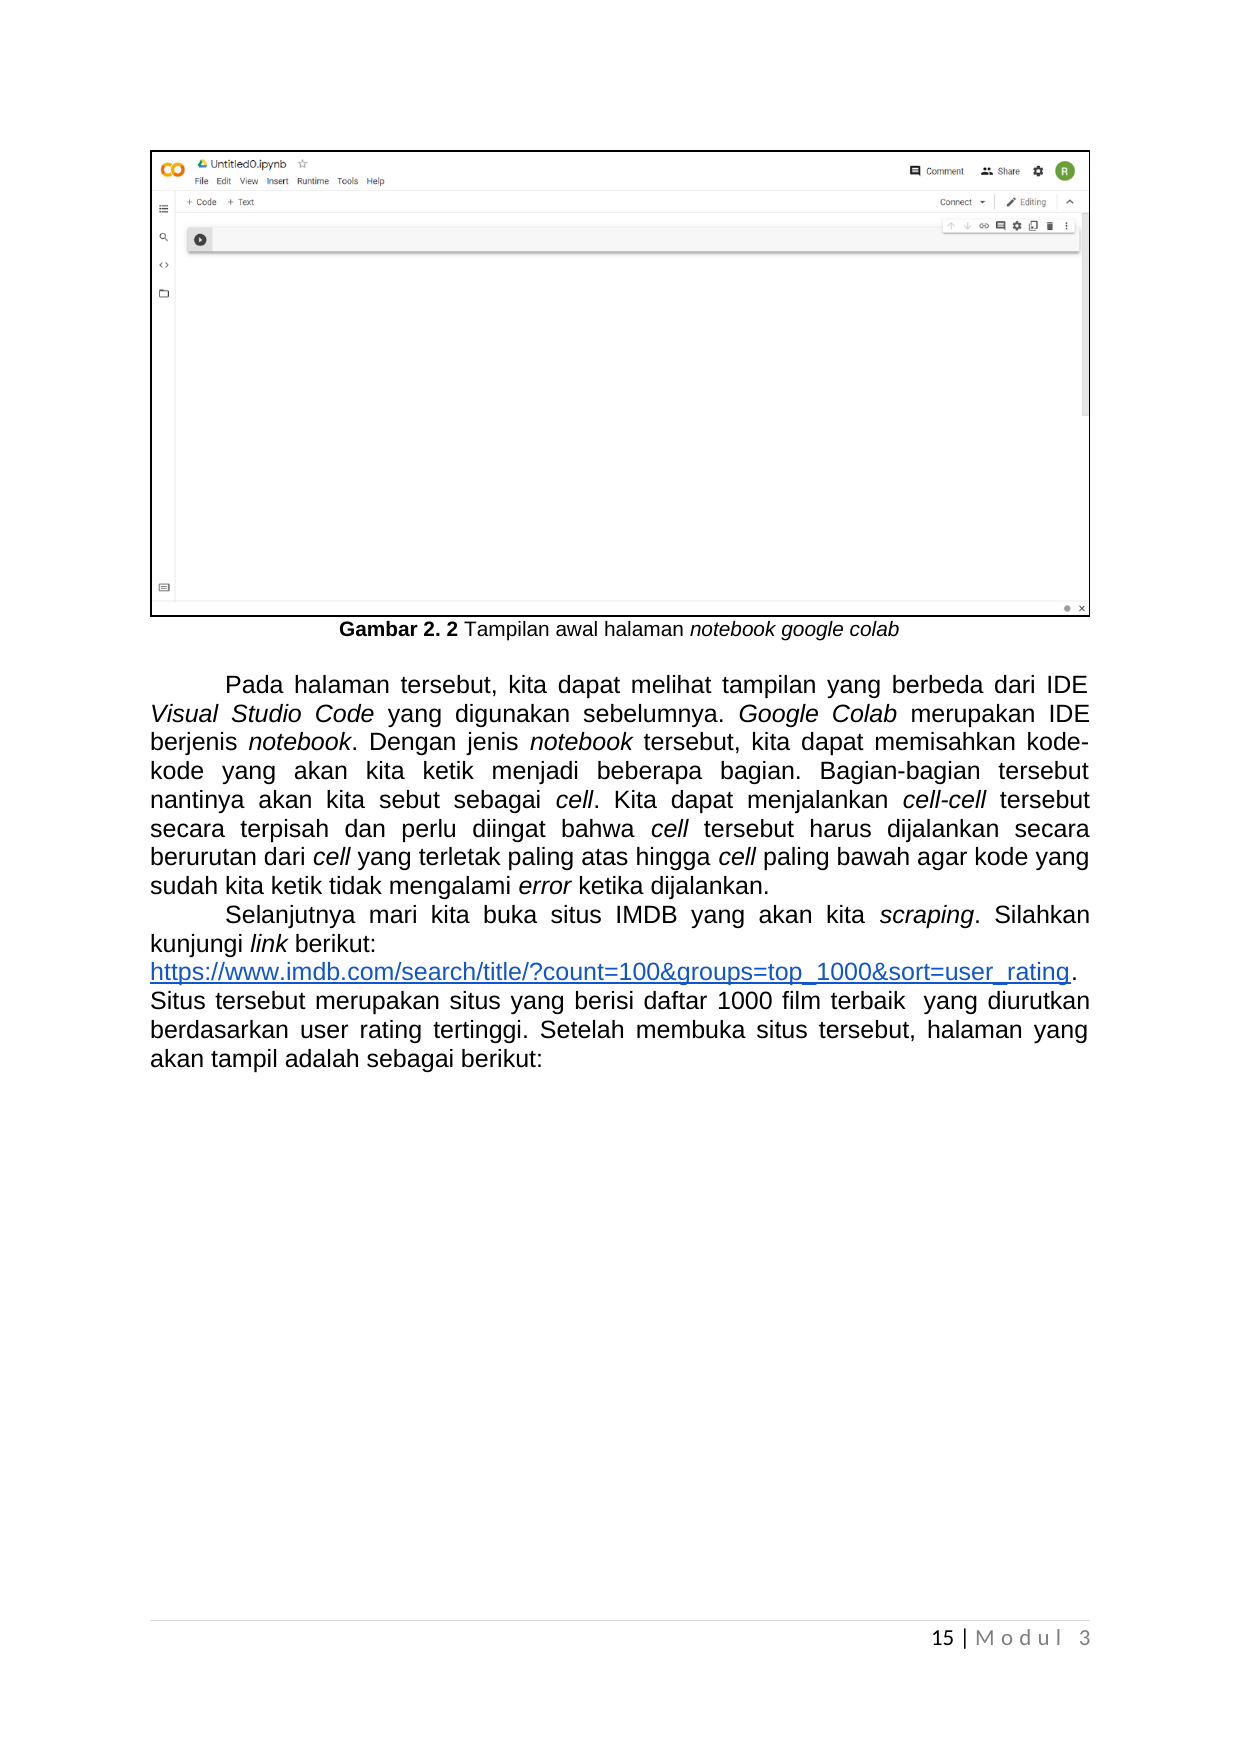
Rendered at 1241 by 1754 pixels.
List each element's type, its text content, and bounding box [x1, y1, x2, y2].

text Pada halaman tersebut, kita dapat melihat tampilan yang berbeda dari IDE Visual Studio Code yang digunakan sebelumnya. Google Colab merupakan IDE berjenis notebook. Dengan jenis notebook tersebut, kita dapat memisahkan kode-kode yang akan kita ketik menjadi beberapa bagian. Bagian-bagian tersebut nantinya akan kita sebut sebagai cell. Kita dapat menjalankan cell-cell tersebut secara terpisah dan perlu diingat bahwa cell tersebut harus dijalankan secara berurutan dari cell yang terletak paling atas hingga cell paling bawah agar kode yang sudah kita ketik tidak mengalami error ketika dijalankan. [150, 670, 1090, 900]
picture [152, 152, 1089, 615]
text Gambar 2. 2 Tampilan awal halaman notebook google colab [150, 617, 1090, 641]
text https://www.imdb.com/search/title/?count=100&groups=top_1000&sort=user_rating. [150, 957, 1090, 986]
text Situs tersebut merupakan situs yang berisi daftar 1000 film terbaik yang diurutkan berdasarkan user rating tertinggi. Setelah membuka situs tersebut, halaman yang akan tampil adalah sebagai berikut: [150, 986, 1090, 1072]
text Selanjutnya mari kita buka situs IMDB yang akan kita scraping. Silahkan kunjungi link berikut: [150, 900, 1090, 957]
